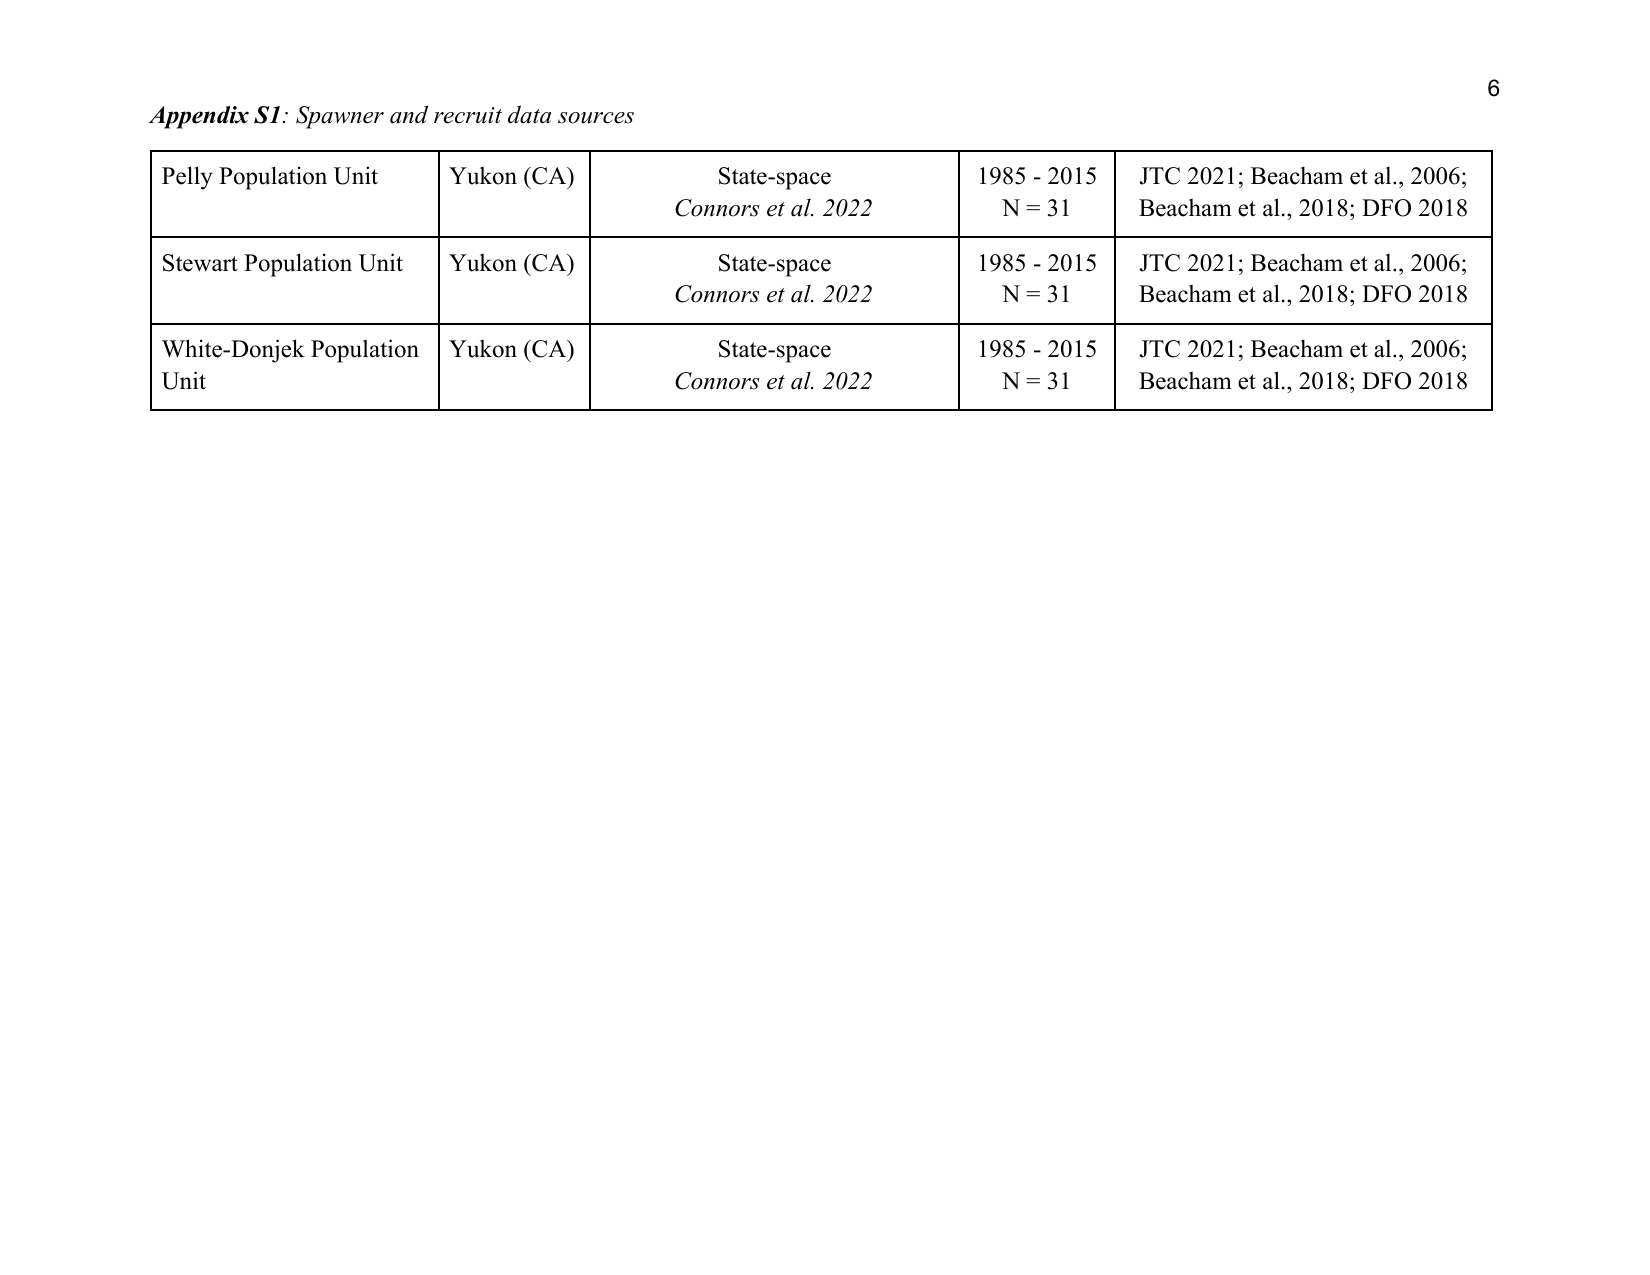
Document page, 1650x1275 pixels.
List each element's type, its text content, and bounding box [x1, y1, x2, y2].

table_cell 1985 - 2015 N = 31 [960, 238, 1114, 322]
table_cell JTC 2021; Beacham et al., 2006; Beacham et al., 2018; DFO 2018 [1116, 325, 1491, 409]
table_cell Stewart Population Unit [152, 238, 438, 322]
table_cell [1116, 238, 1491, 322]
table_cell White-Donjek Population Unit [152, 325, 438, 409]
table_cell State-space Connors et al. 2022 [591, 238, 958, 322]
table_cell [591, 152, 958, 236]
table_cell Yukon (CA) [440, 152, 589, 236]
table_cell Yukon (CA) [440, 238, 589, 322]
table_cell Pelly Population Unit [152, 152, 438, 236]
table_cell Yukon (CA) [440, 325, 589, 409]
table_cell 1985 - 2015 N = 31 [960, 325, 1114, 409]
table_cell 1985 - 2015 N = 31 [960, 152, 1114, 236]
table_cell State-space Connors et al. 2022 [591, 325, 958, 409]
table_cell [1116, 152, 1491, 236]
